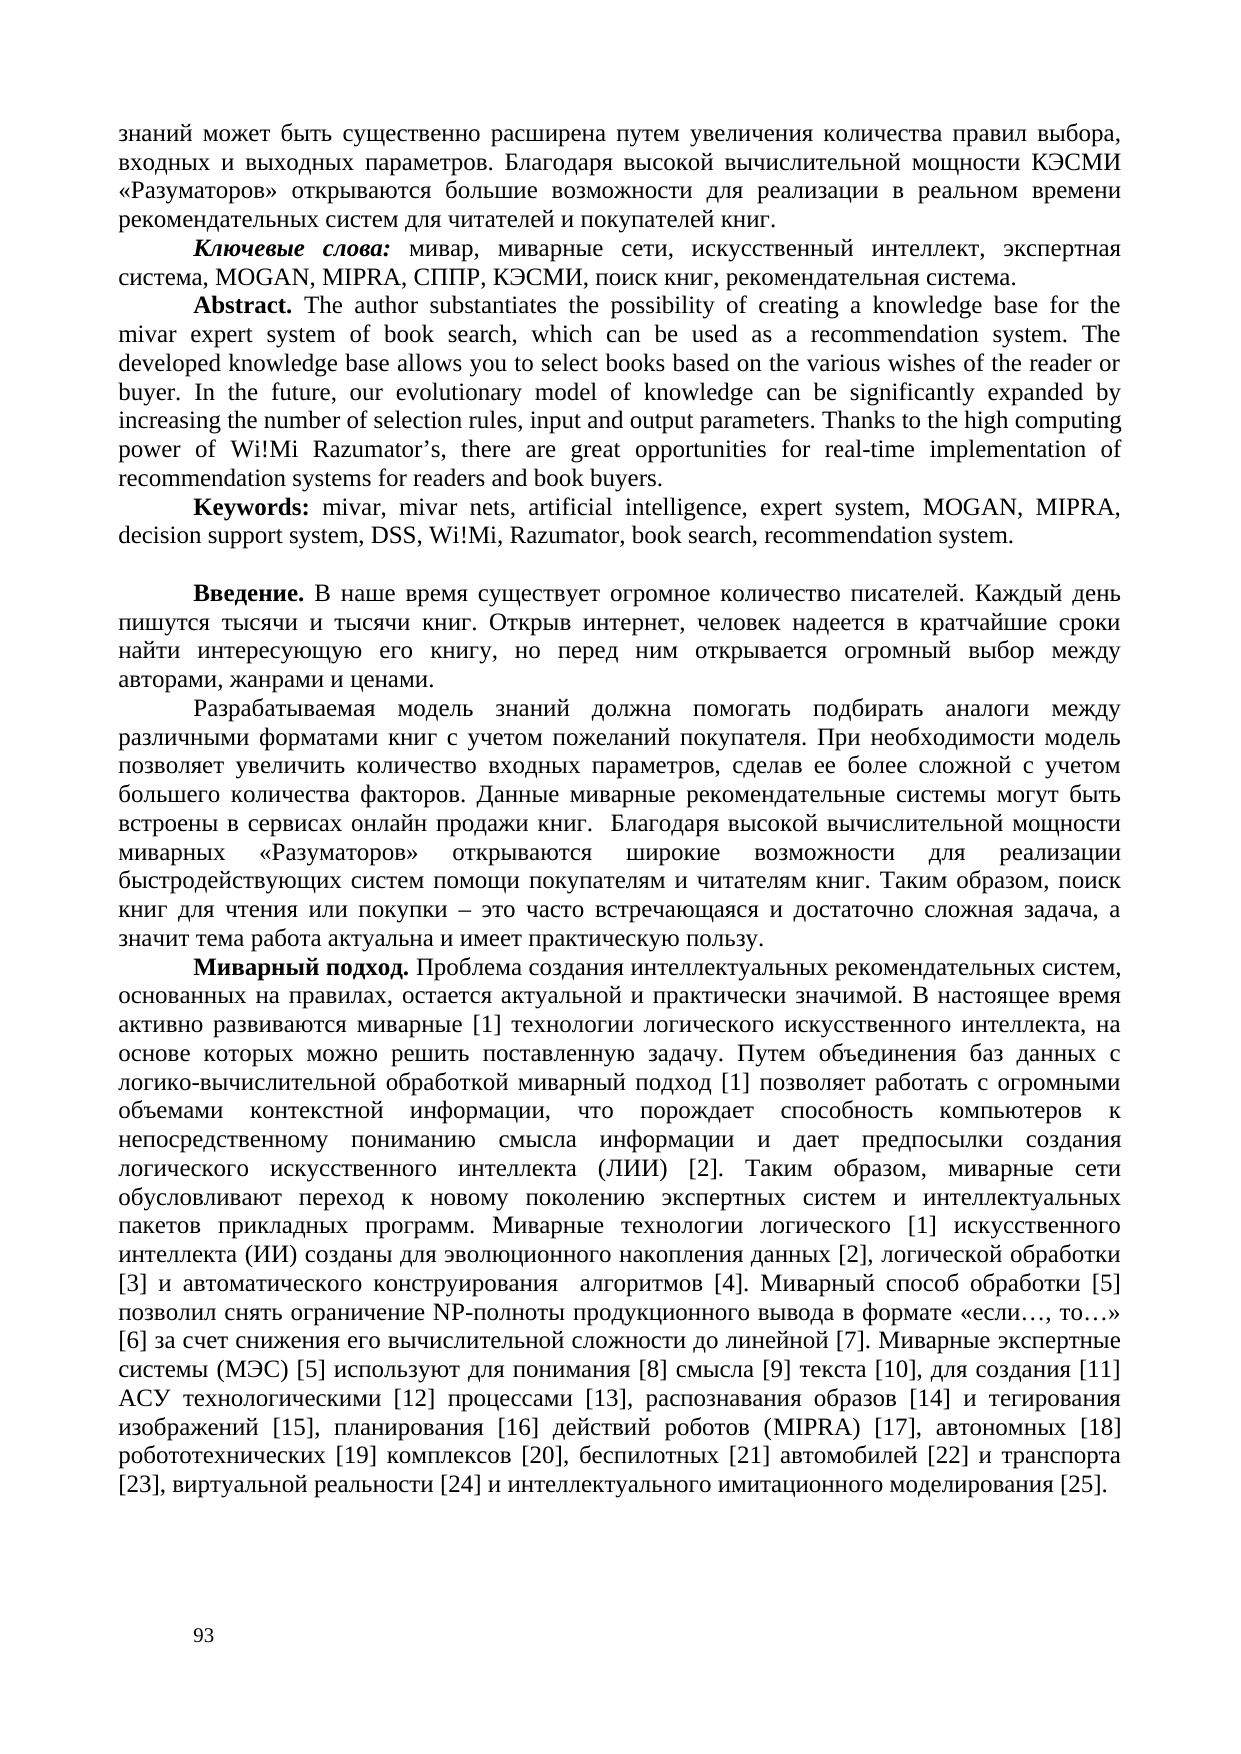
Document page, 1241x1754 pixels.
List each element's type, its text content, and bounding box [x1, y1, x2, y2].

text Keywords: mivar, mivar nets, artificial intelligence, expert system, MOGAN, MIPRA, decision support system, DSS, Wi!Mi, Razumator, book search, recommendation system. [118, 492, 1122, 549]
text Ключевые слова: мивар, миварные сети, искусственный интеллект, экспертная система, MOGAN, MIPRA, СППР, КЭСМИ, поиск книг, рекомендательная система. [118, 233, 1122, 291]
text Abstract. The author substantiates the possibility of creating a knowledge base for the mivar expert system of book search, which can be used as a recommendation system. The developed knowledge base allows you to select books based on the various wishes of the reader or buyer. In the future, our evolutionary model of knowledge can be significantly expanded by increasing the number of selection rules, input and output parameters. Thanks to the high computing power of Wi!Mi Razumator’s, there are great opportunities for real-time implementation of recommendation systems for readers and book buyers. [118, 291, 1122, 492]
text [118, 118, 1122, 233]
text Миварный подход. Проблема создания интеллектуальных рекомендательных систем, основанных на правилах, остается актуальной и практически значимой. В настоящее время активно развиваются миварные [1] технологии логического искусственного интеллекта, на основе которых можно решить поставленную задачу. Путем объединения баз данных с логико-вычислительной обработкой миварный подход [1] позволяет работать с огромными объемами контекстной информации, что порождает способность компьютеров к непосредственному пониманию смысла информации и дает предпосылки создания логического искусственного интеллекта (ЛИИ) [2]. Таким образом, миварные сети обусловливают переход к новому поколению экспертных систем и интеллектуальных пакетов прикладных программ. Миварные технологии логического [1] искусственного интеллекта (ИИ) созданы для эволюционного накопления данных [2], логической обработки [3] и автоматического конструирования алгоритмов [4]. Миварный способ обработки [5] позволил снять ограничение NP-полноты продукционного вывода в формате «если…, то…» [6] за счет снижения его вычислительной сложности до линейной [7]. Миварные экспертные системы (МЭС) [5] используют для понимания [8] смысла [9] текста [10], для создания [11] АСУ технологическими [12] процессами [13], распознавания образов [14] и тегирования изображений [15], планирования [16] действий роботов (MIPRA) [17], автономных [18] робототехнических [19] комплексов [20], беспилотных [21] автомобилей [22] и транспорта [23], виртуальной реальности [24] и интеллектуального имитационного моделирования [25]. [118, 952, 1122, 1498]
text Разрабатываемая модель знаний должна помогать подбирать аналоги между различными форматами книг с учетом пожеланий покупателя. При необходимости модель позволяет увеличить количество входных параметров, сделав ее более сложной с учетом большего количества факторов. Данные миварные рекомендательные системы могут быть встроены в сервисах онлайн продажи книг. Благодаря высокой вычислительной мощности миварных «Разуматоров» открываются широкие возможности для реализации быстродействующих систем помощи покупателям и читателям книг. Таким образом, поиск книг для чтения или покупки – это часто встречающаяся и достаточно сложная задача, а значит тема работа актуальна и имеет практическую пользу. [118, 693, 1122, 952]
text Введение. В наше время существует огромное количество писателей. Каждый день пишутся тысячи и тысячи книг. Открыв интернет, человек надеется в кратчайшие сроки найти интересующую его книгу, но перед ним открывается огромный выбор между авторами, жанрами и ценами. [118, 578, 1122, 693]
